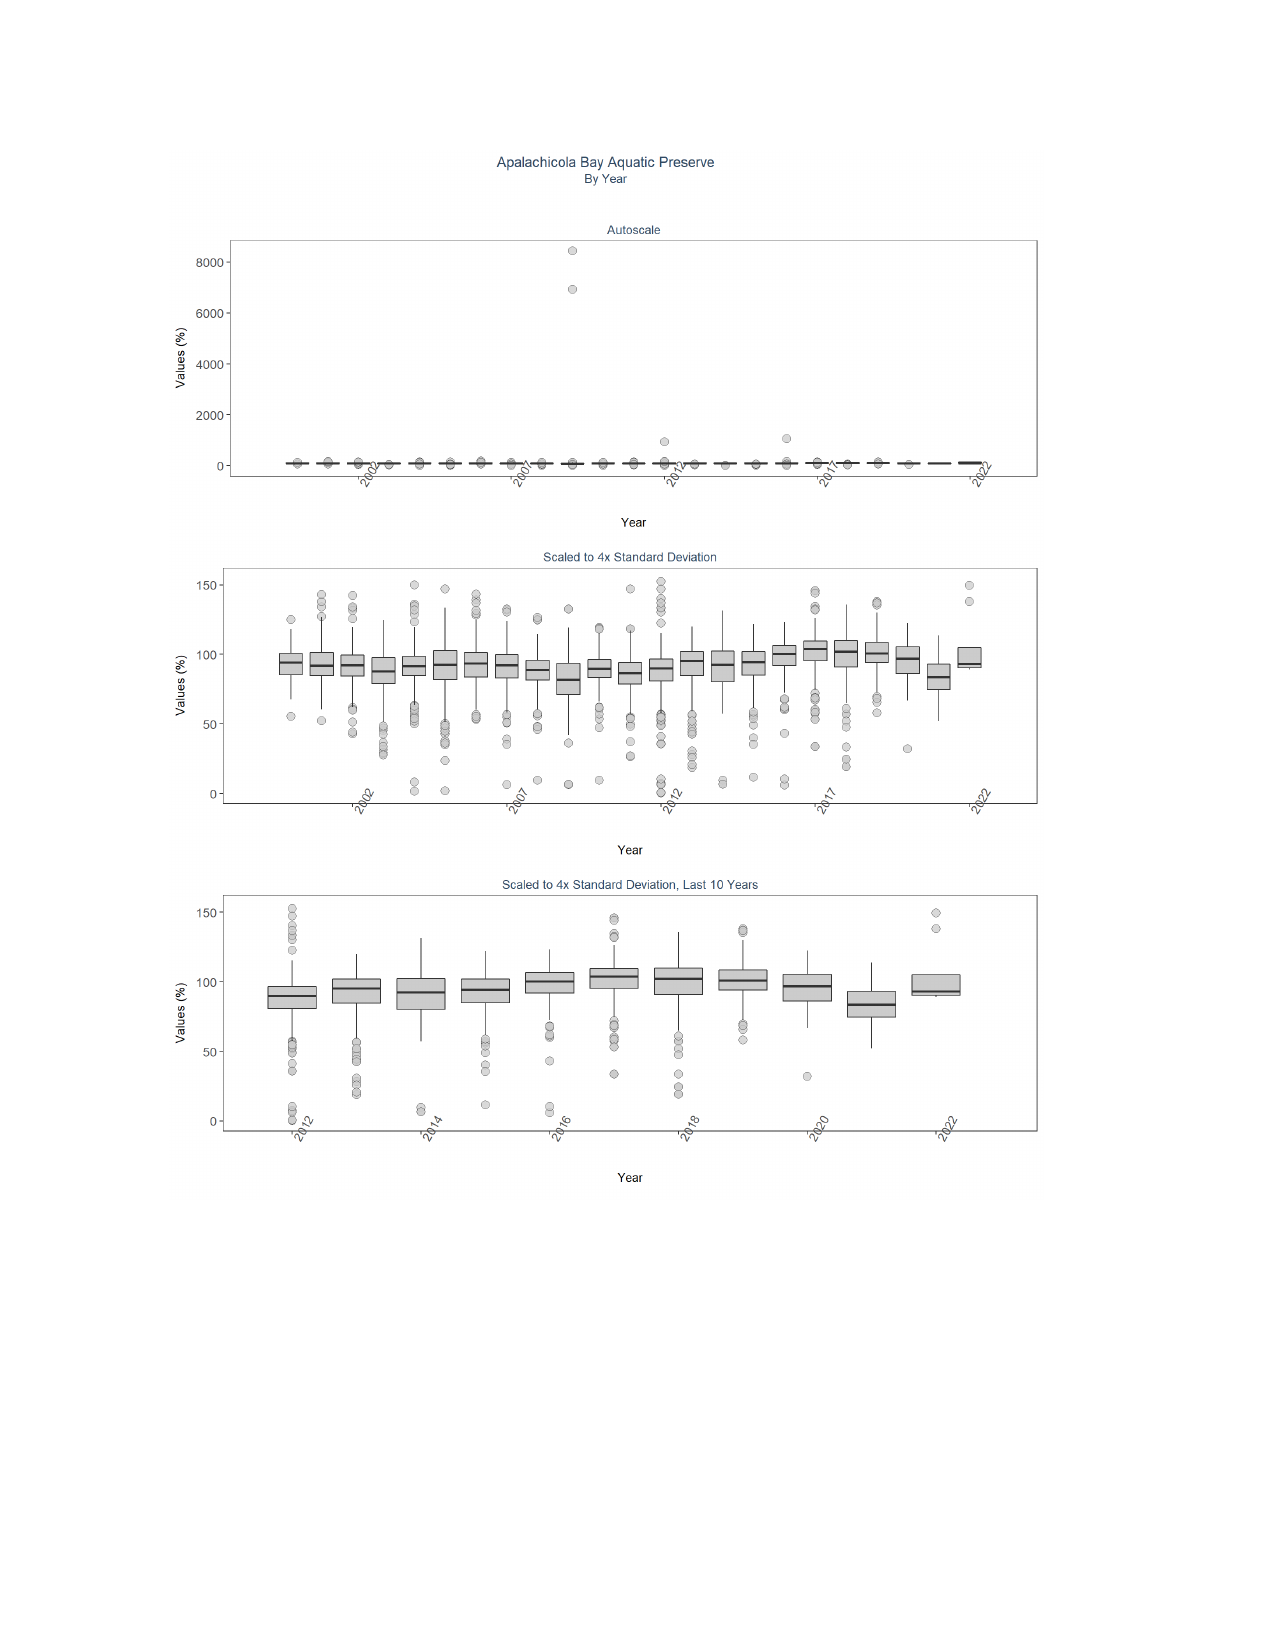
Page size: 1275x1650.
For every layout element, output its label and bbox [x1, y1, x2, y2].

picture [168, 150, 1044, 1200]
